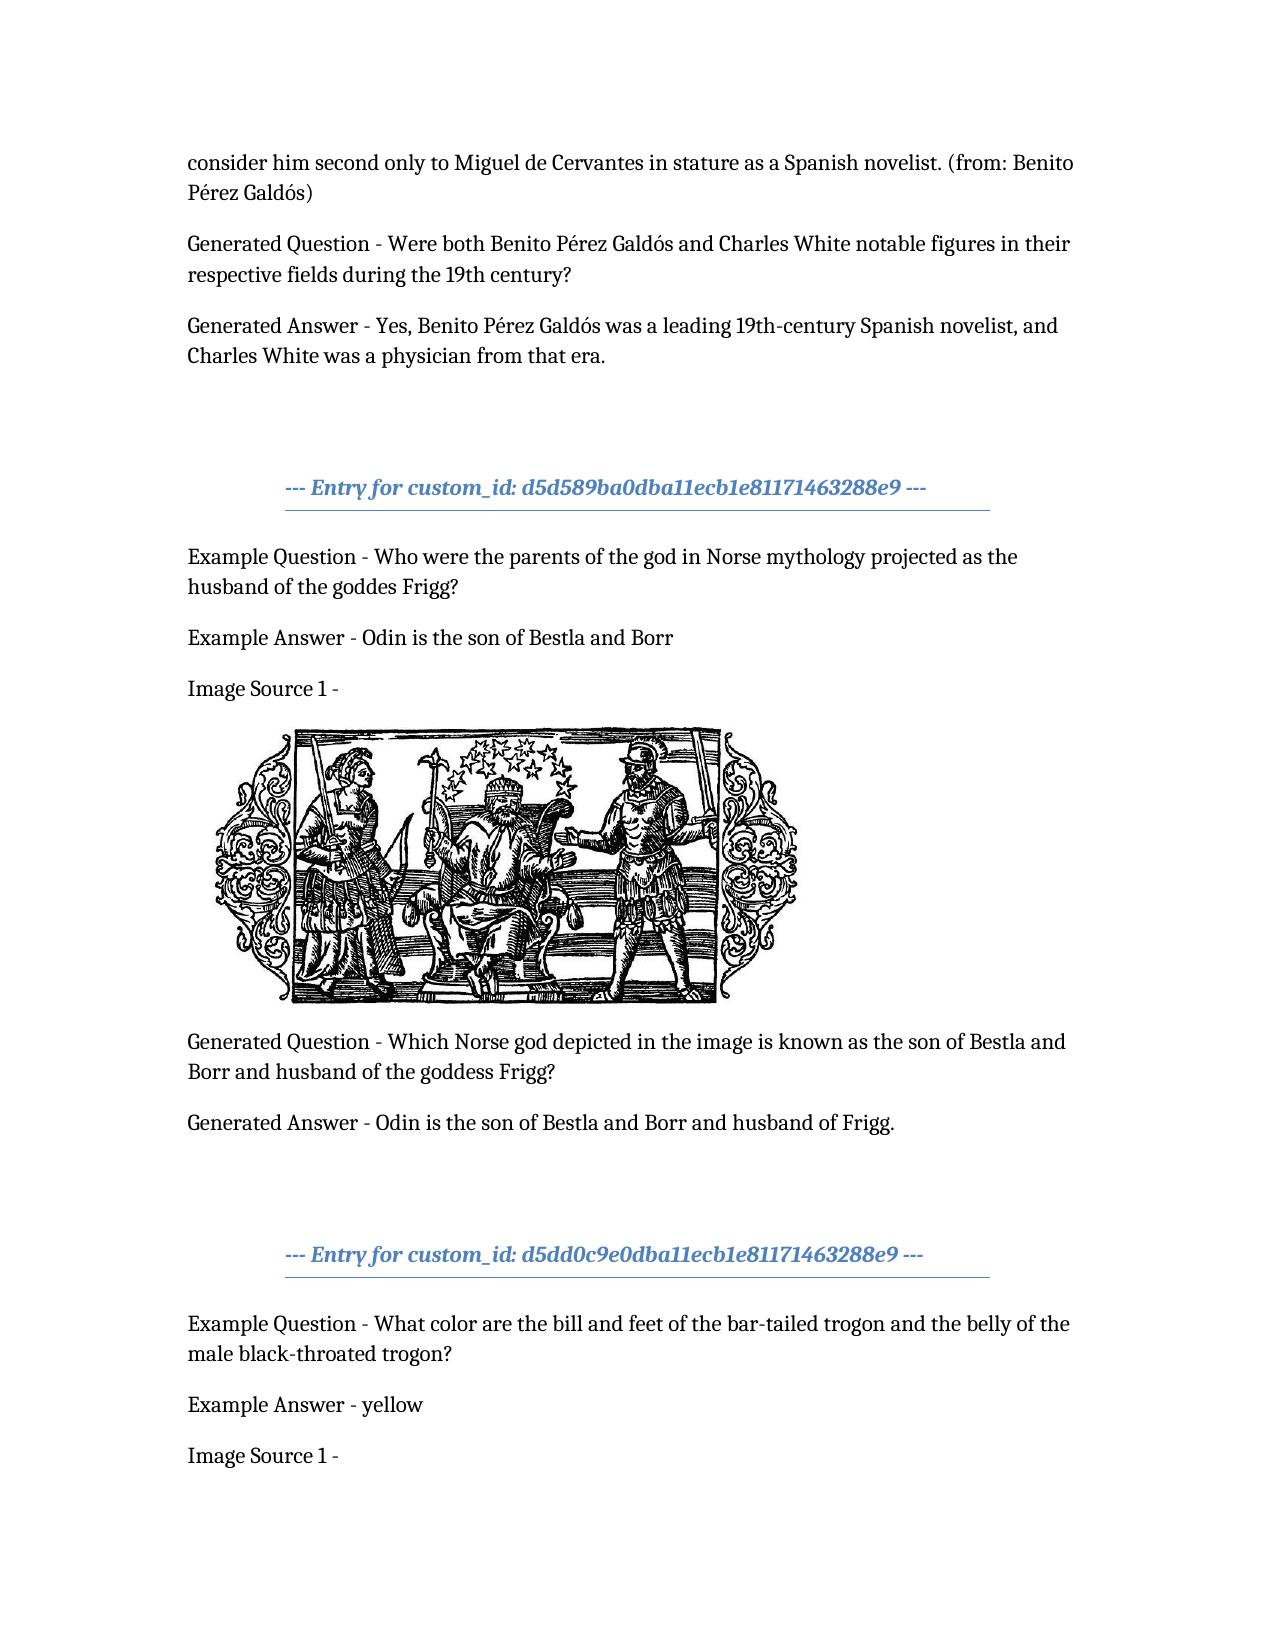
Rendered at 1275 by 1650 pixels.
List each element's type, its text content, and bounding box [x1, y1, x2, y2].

text Generated Answer - Odin is the son of Bestla and Borr and husband of Frigg. [187, 1110, 1087, 1136]
text Image Source 1 - [187, 676, 1087, 702]
text Generated Question - Were both Benito Pérez Galdós and Charles White notable figures in their respective fields during the 19th century? [187, 231, 1087, 288]
text Example Answer - yellow [187, 1392, 1087, 1418]
text Generated Answer - Yes, Benito Pérez Galdós was a leading 19th-century Spanish novelist, and Charles White was a physician from that era. [187, 312, 1087, 369]
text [187, 150, 1087, 207]
text Example Question - Who were the parents of the god in Norse mythology projected as the husband of the goddes Frigg? [187, 544, 1087, 600]
picture [206, 727, 807, 1004]
text Generated Question - Which Norse god depicted in the image is known as the son of Bestla and Borr and husband of the goddess Frigg? [187, 1028, 1087, 1085]
text Example Answer - Odin is the son of Bestla and Borr [187, 625, 1087, 651]
text Image Source 1 - [187, 1443, 1087, 1469]
text --- Entry for custom_id: d5d589ba0dba11ecb1e81171463288e9 --- [285, 475, 990, 510]
text --- Entry for custom_id: d5dd0c9e0dba11ecb1e81171463288e9 --- [285, 1242, 990, 1277]
text Example Question - What color are the bill and feet of the bar-tailed trogon and the belly of the male black-throated trogon? [187, 1311, 1087, 1367]
